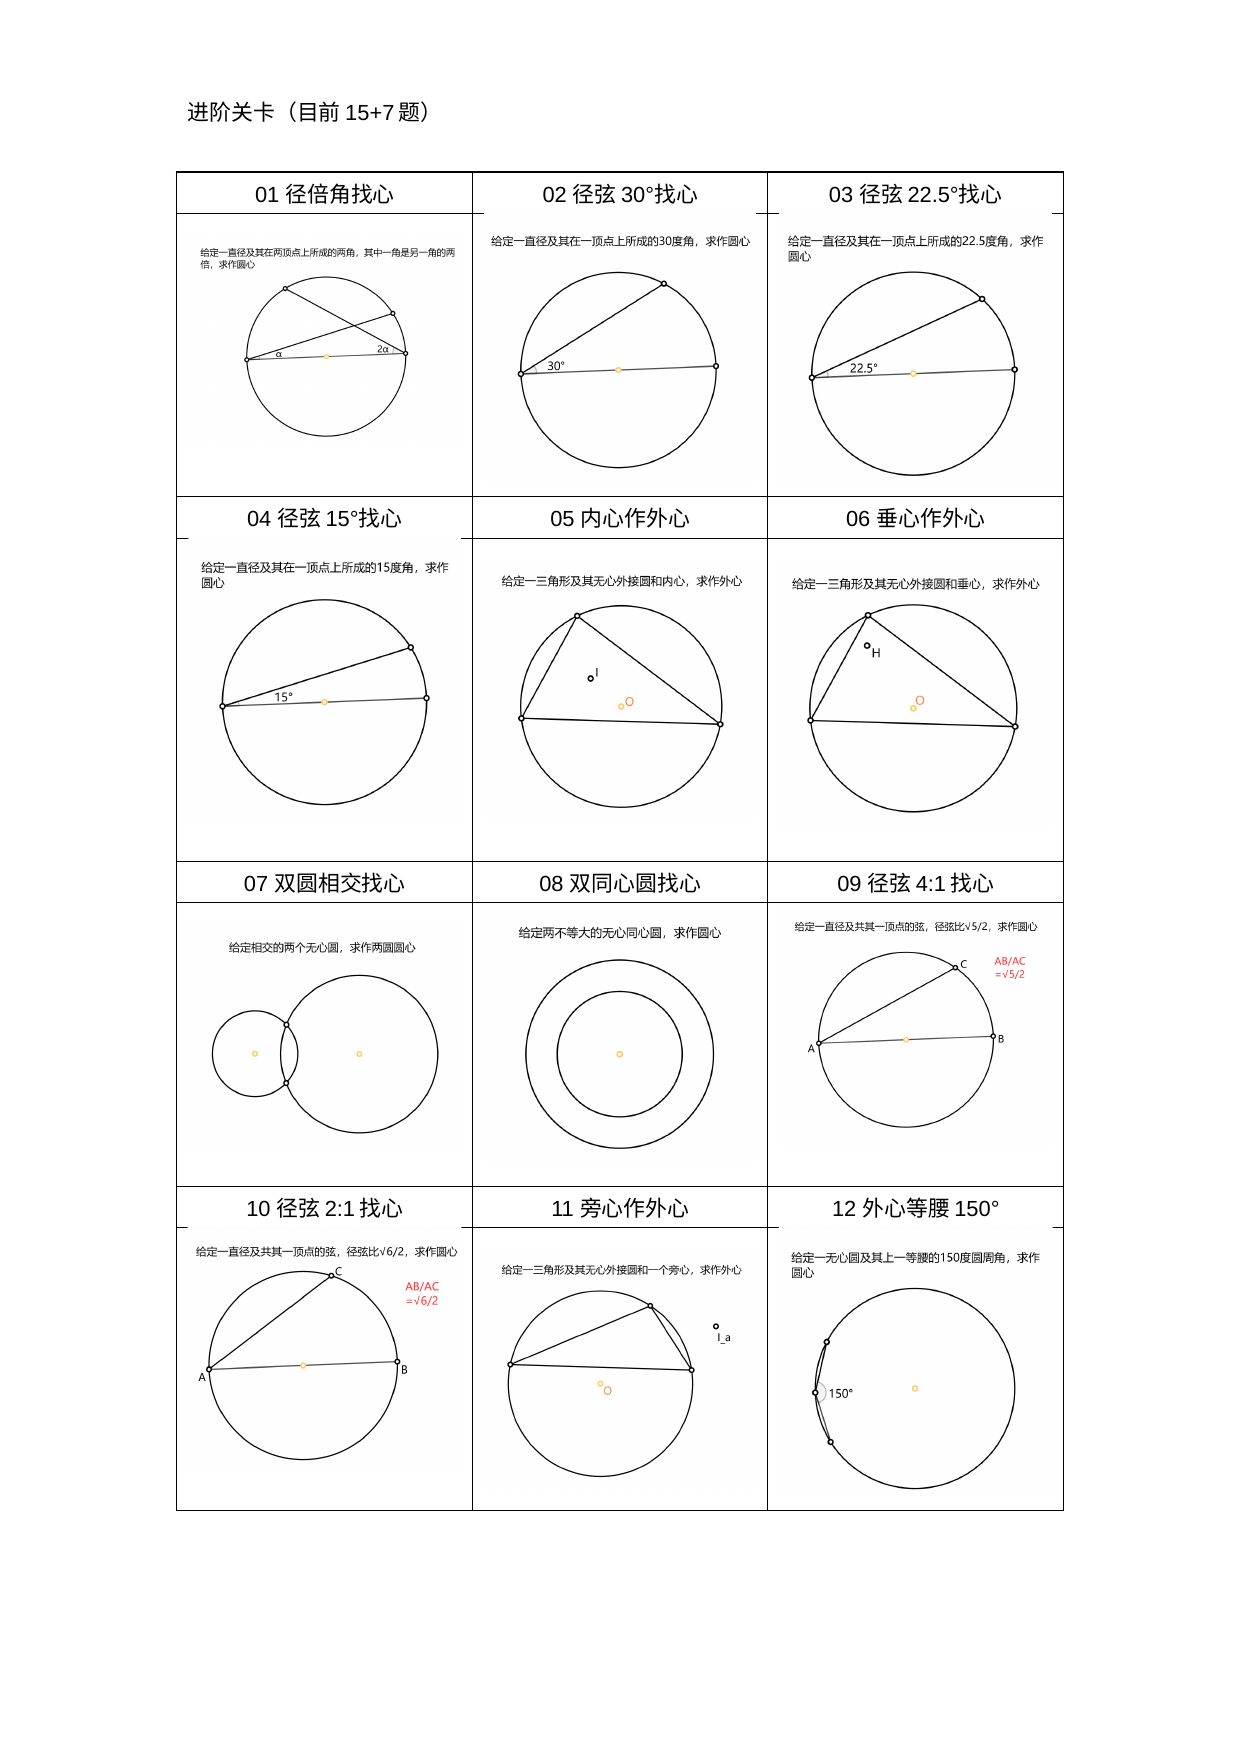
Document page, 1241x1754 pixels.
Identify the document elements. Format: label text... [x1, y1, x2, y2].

picture [778, 558, 1053, 829]
table_cell 05 内心作外心 [473, 497, 767, 537]
table_cell [177, 539, 472, 861]
picture [778, 1227, 1053, 1497]
text 进阶关卡（目前15+7题） [187, 91, 1053, 131]
table_cell 09 径弦4:1找心 [768, 862, 1063, 902]
picture [484, 903, 756, 1162]
table_cell [768, 214, 1063, 496]
table_cell 12 外心等腰150° [768, 1187, 1063, 1227]
table_header 03 径弦22.5°找心 [768, 173, 1063, 213]
picture [779, 213, 1053, 487]
table_cell [177, 903, 472, 1186]
picture [484, 1248, 756, 1490]
table_cell 04 径弦15°找心 [177, 497, 472, 537]
table_cell [473, 214, 767, 496]
table_cell [768, 1228, 1063, 1510]
table_cell 06 垂心作外心 [768, 497, 1063, 537]
picture [484, 558, 756, 819]
picture [187, 233, 462, 448]
table_header 01 径倍角找心 [177, 173, 472, 213]
table_cell [473, 1228, 767, 1510]
picture [484, 213, 757, 483]
table_cell 11 旁心作外心 [473, 1187, 767, 1227]
table_cell [177, 214, 472, 496]
picture [778, 903, 1053, 1148]
table_cell 10 径弦2:1找心 [177, 1187, 472, 1227]
table_cell [473, 903, 767, 1186]
table_cell 08 双同心圆找心 [473, 862, 767, 902]
table_cell [768, 903, 1063, 1186]
picture [188, 538, 461, 822]
table_cell 07 双圆相交找心 [177, 862, 472, 902]
table_cell [768, 539, 1063, 861]
table_header 02 径弦30°找心 [473, 173, 767, 213]
picture [187, 923, 462, 1149]
picture [187, 1227, 462, 1472]
table_cell [473, 539, 767, 861]
table_cell [177, 1228, 472, 1510]
